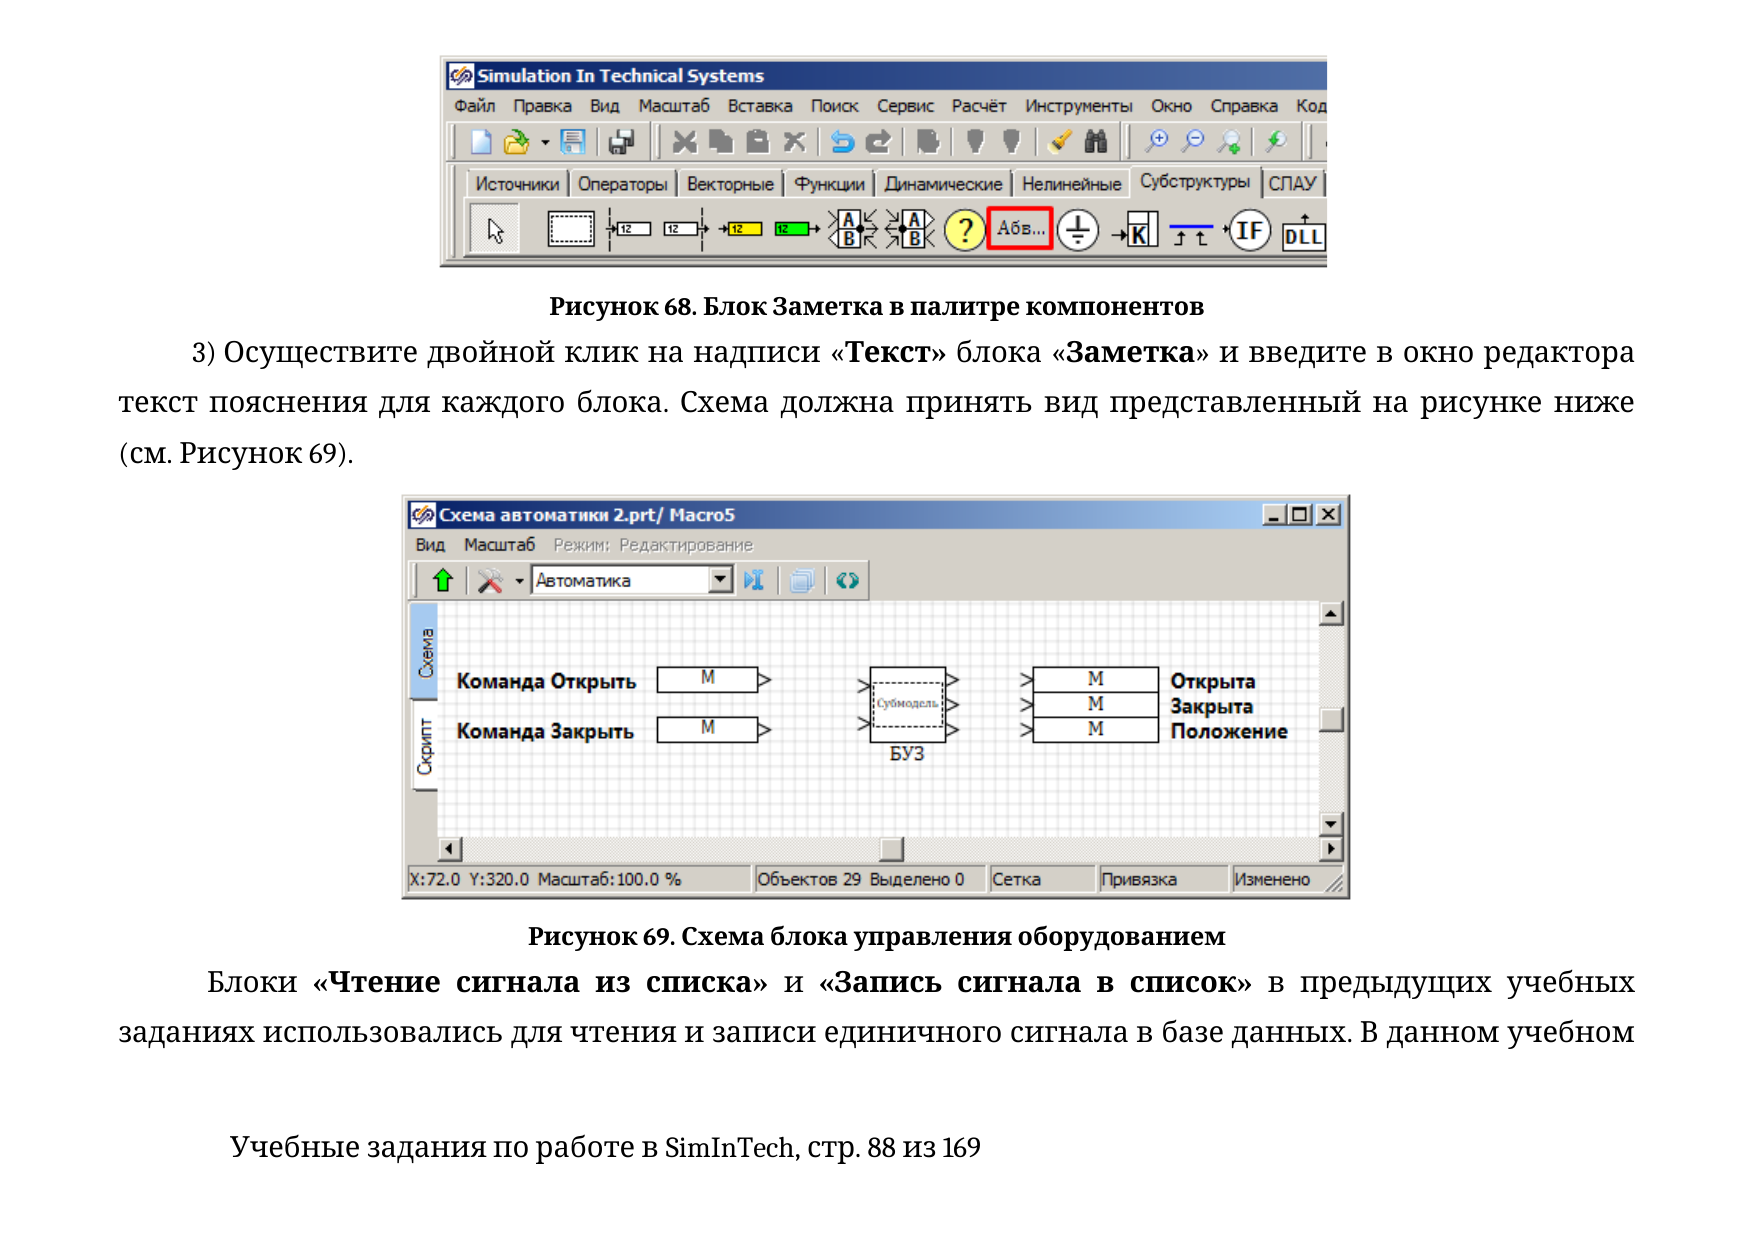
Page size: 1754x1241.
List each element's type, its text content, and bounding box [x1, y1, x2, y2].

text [118, 966, 1636, 1050]
picture [427, 51, 1328, 277]
picture [394, 487, 1359, 906]
